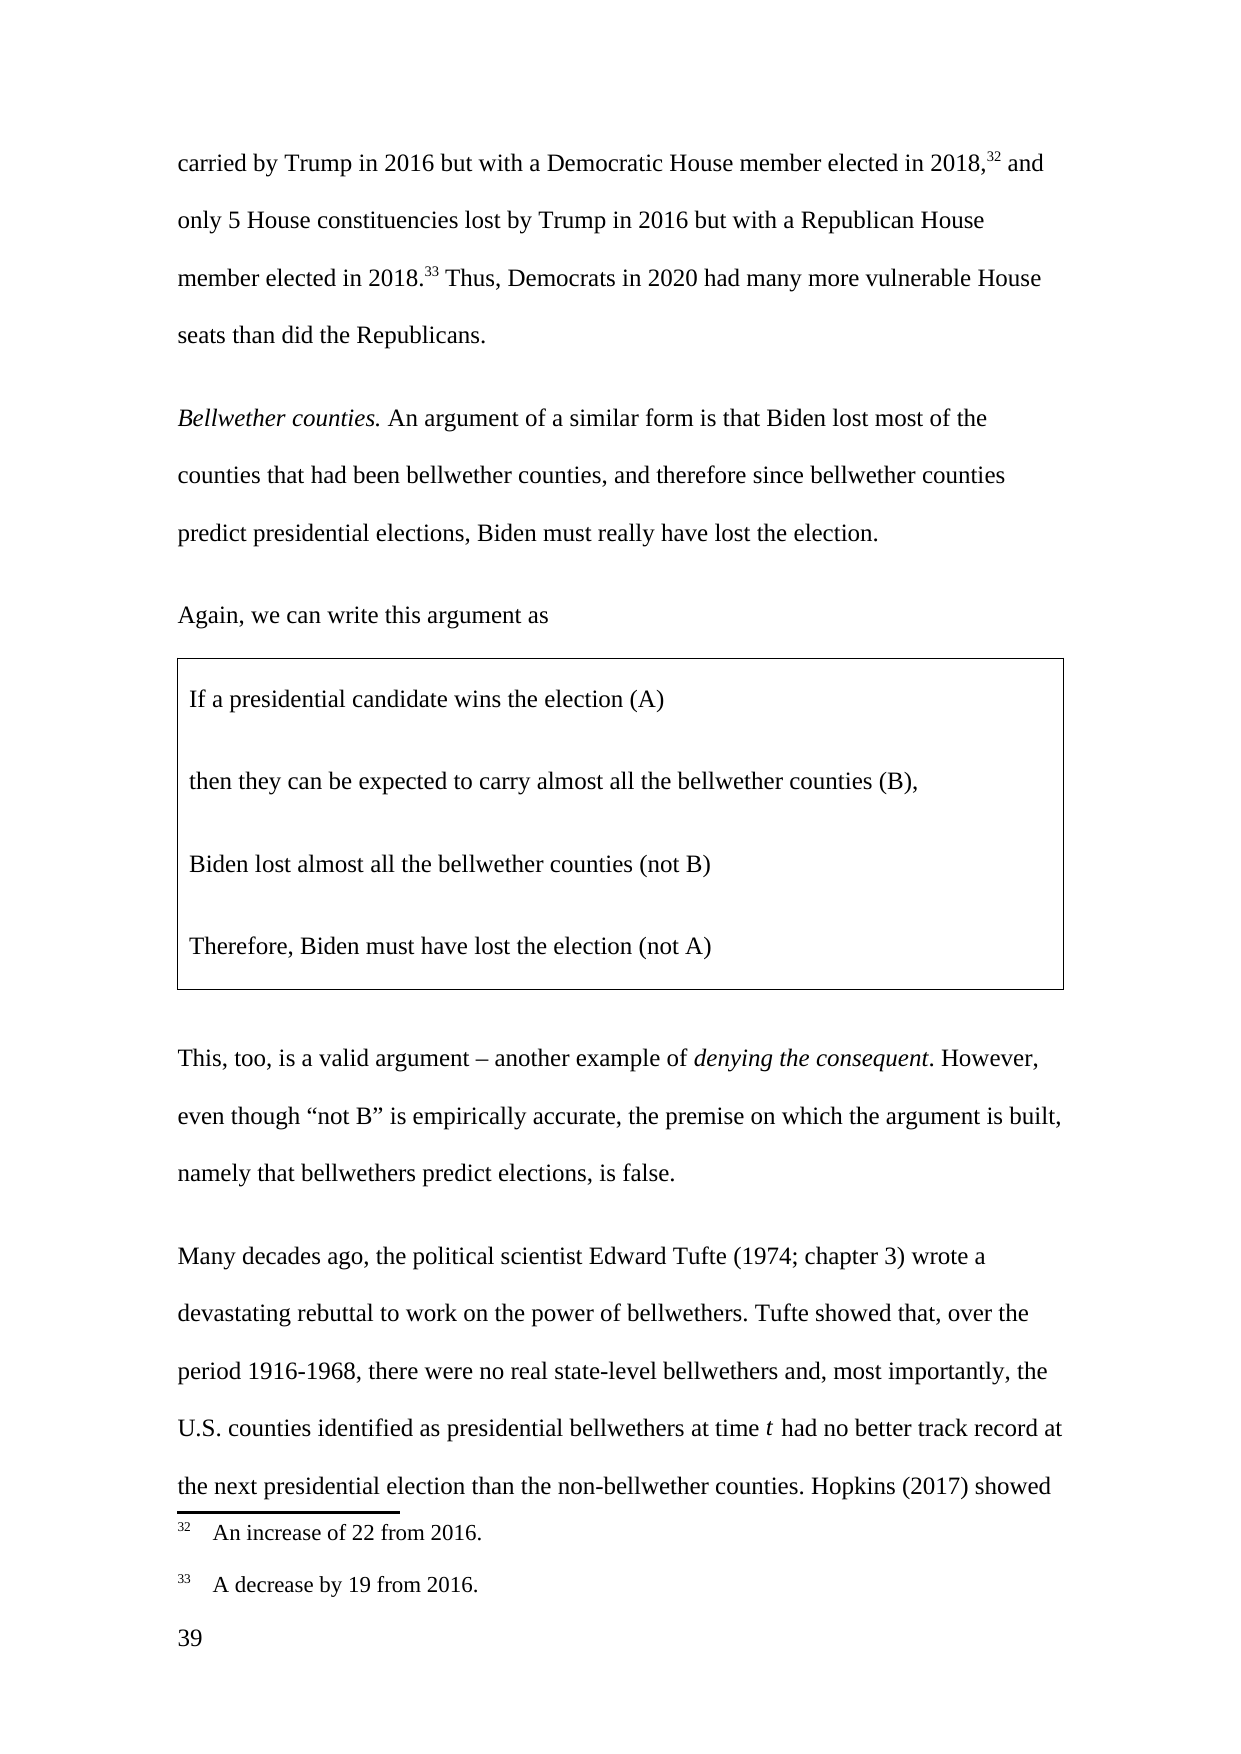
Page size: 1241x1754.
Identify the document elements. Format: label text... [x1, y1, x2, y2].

table_header If a presidential candidate wins the election (A) then they can be expected to carry almost all the bellwether counties (B), Biden lost almost all the bellwether counties (not B) Therefore, Biden must have lost the election (not A) [178, 659, 1063, 989]
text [177, 1241, 1063, 1500]
text This, too, is a valid argument – another example of denying the consequent. However, even though “not B” is empirically accurate, the premise on which the argument is built, namely that bellwethers predict elections, is false. [177, 1043, 1063, 1187]
text Bellwether counties. An argument of a similar form is that Biden lost most of the counties that had been bellwether counties, and therefore since bellwether counties predict presidential elections, Biden must really have lost the election. [177, 403, 1063, 546]
text Biden’s share of the major party vote was only 52.27%; the estimated partisan bias in 2020 in the House of Representatives in 2020 was 2.7%. Congressional districts have become far less competitive in recent elections, leaving fewer chances for a president to provide coattails large enough to flip seats (Engstrom, 2020). If we were to eliminate the states that gave the widest raw margin to Biden (California and New York and Massachusetts) from the calculations, Trump won a majority of the total vote in the remaining states – hence, we would not expect to see Biden coattails in those remaining states. Democratic gains in the House in the 2018 midterm were significant, and turnout was a level not seen before universal adult franchise (Jacobson, 2019). Moreover, up through 2016 there is a time trend of decreasing presidential coattails which, when projected onto 2020, would create an expectation of a negative coattail in the 2020 election. But perhaps most importantly, there were 35 House constituencies carried by Trump in 2016 but with a Democratic House member elected in 2018, and only 5 House constituencies lost by Trump in 2016 but with a Republican House member elected in 2018. Thus, Democrats in 2020 had many more vulnerable House seats than did the Republicans. [177, 148, 1063, 349]
text Again, we can write this argument as [177, 600, 1063, 629]
